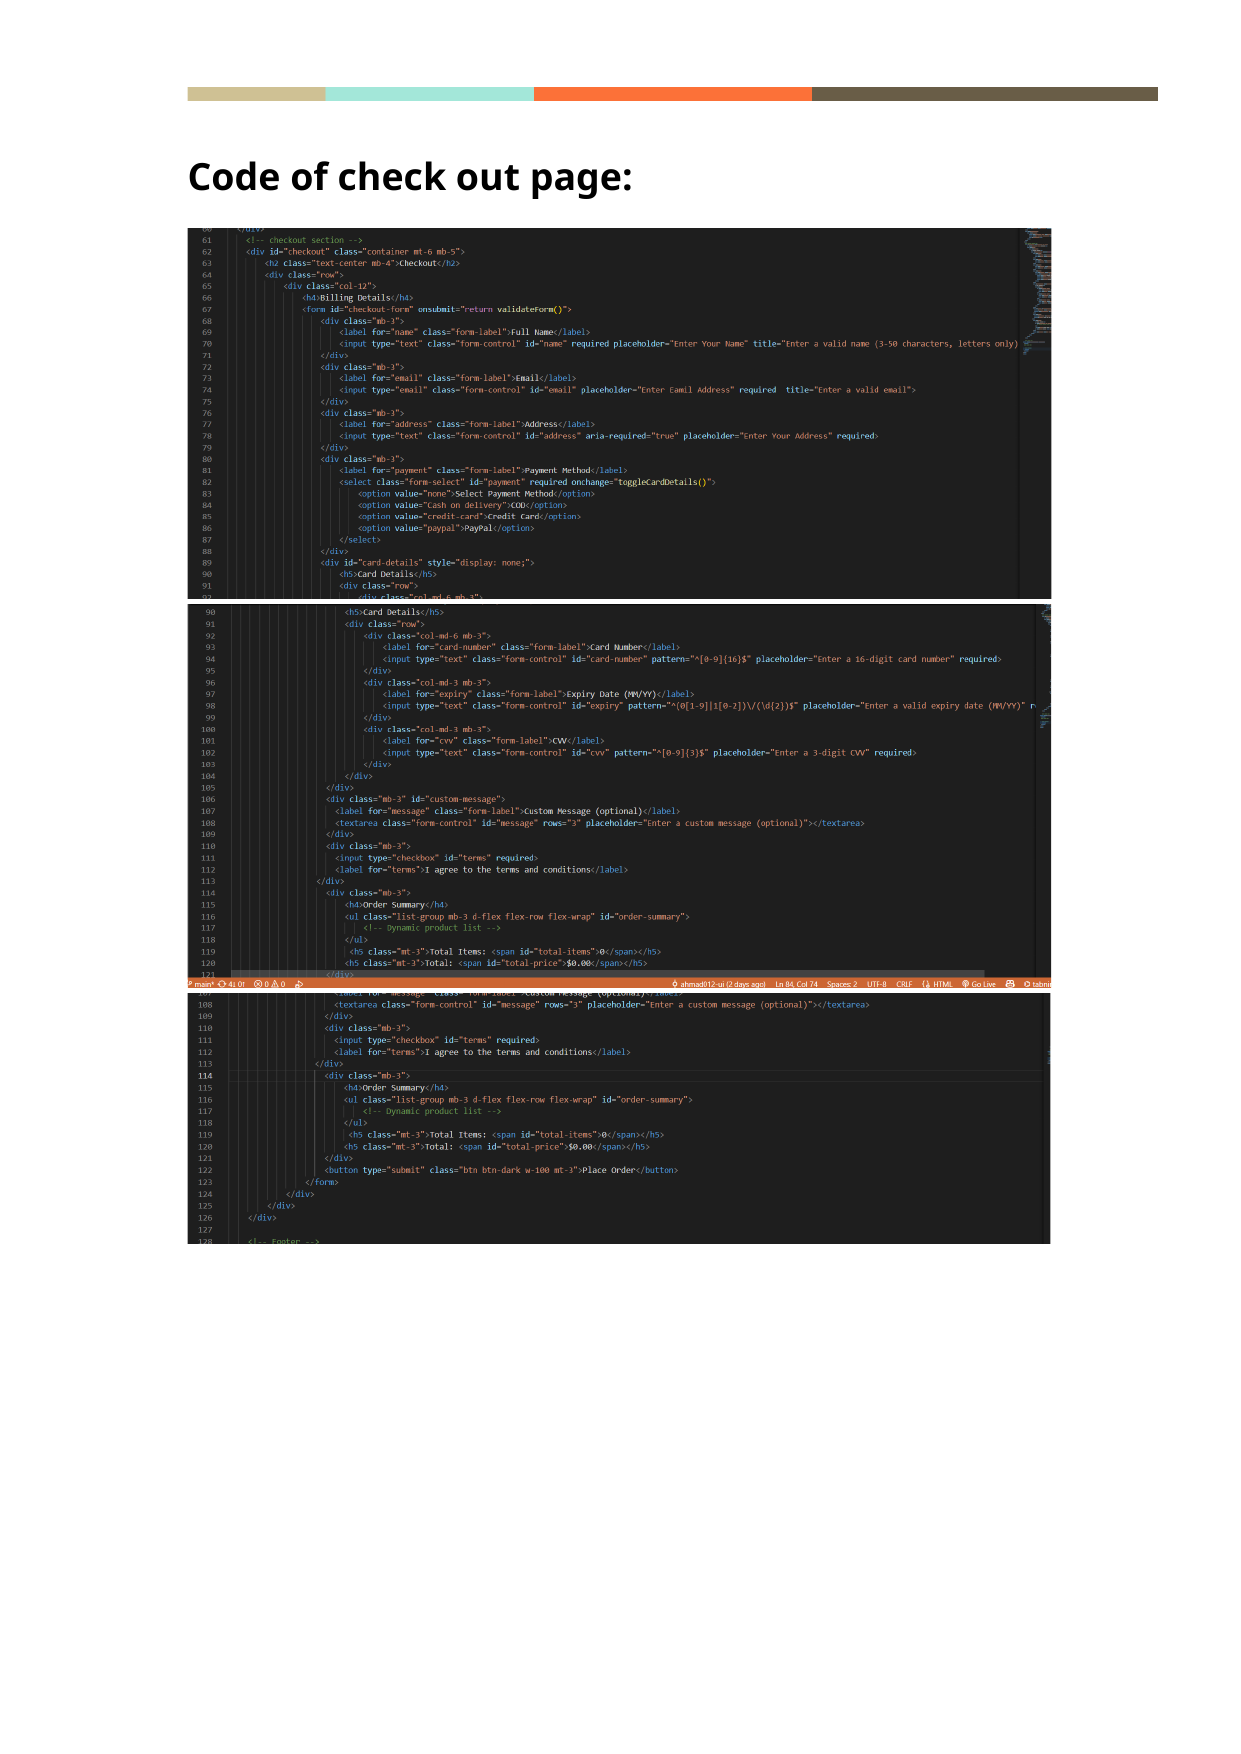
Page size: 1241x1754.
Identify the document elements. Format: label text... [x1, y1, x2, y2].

subtitle Code of check out page: [187, 150, 1053, 201]
picture [187, 87, 1158, 101]
picture [187, 604, 1052, 988]
picture [187, 993, 1051, 1244]
picture [187, 228, 1052, 599]
